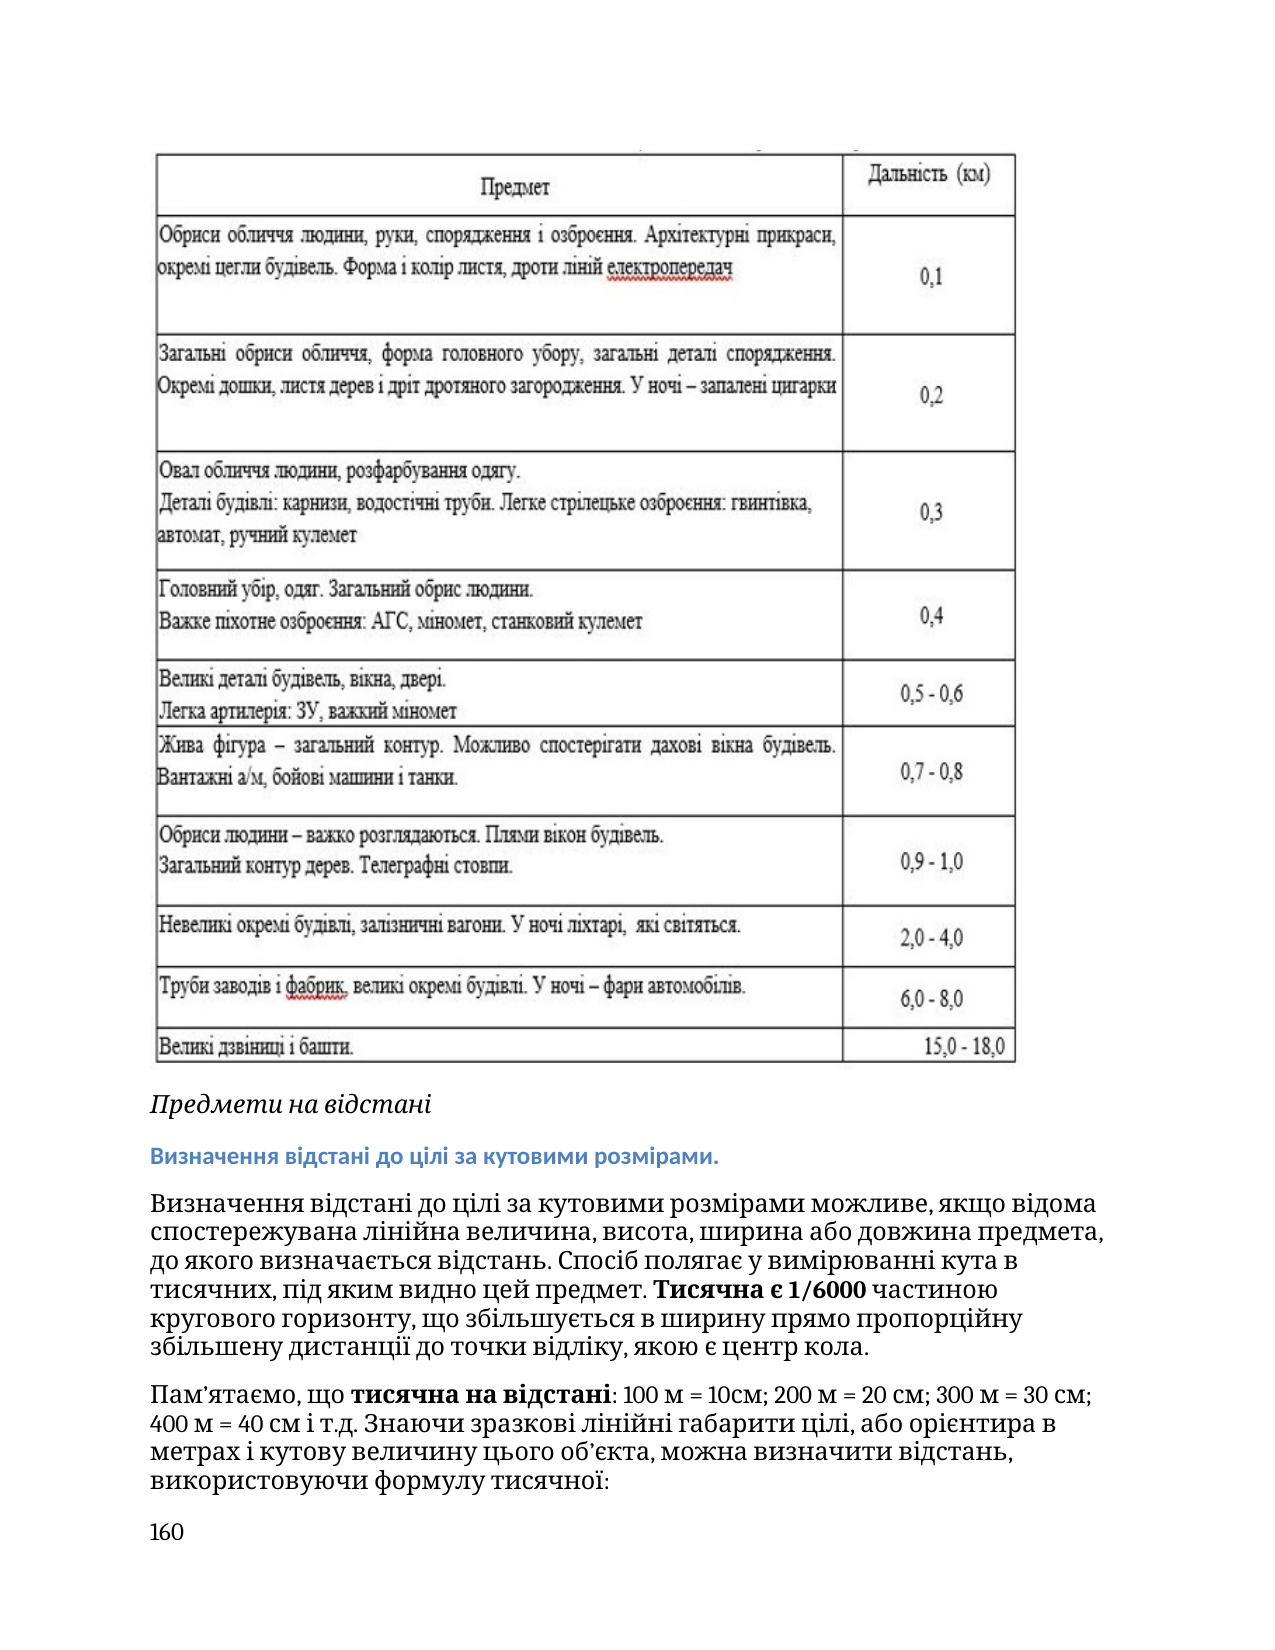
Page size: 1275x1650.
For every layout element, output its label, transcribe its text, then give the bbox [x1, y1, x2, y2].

text Пам’ятаємо, що тисячна на відстані: 100 м = 10см; 200 м = 20 см; 300 м = 30 см; 400 м = 40 см і т.д. Знаючи зразкові лінійні габарити цілі, або орієнтира в метрах і кутову величину цього об’єкта, можна визначити відстань, використовуючи формулу тисячної: [150, 1381, 1125, 1496]
subtitle Визначення відстані до цілі за кутовими розмірами. [150, 1140, 1125, 1171]
text Визначення відстані до цілі за кутовими розмірами можливе, якщо відома спостережувана лінійна величина, висота, ширина або довжина предмета, до якого визначається відстань. Спосіб полягає у вимірюванні кута в тисячних, під яким видно цей предмет. Тисячна є 1/6000 частиною кругового горизонту, що збільшується в ширину прямо пропорційну збільшену дистанції до точки відліку, якою є центр кола. [150, 1189, 1125, 1362]
text Предмети на відстані [150, 1091, 1125, 1119]
picture [150, 150, 1025, 1070]
